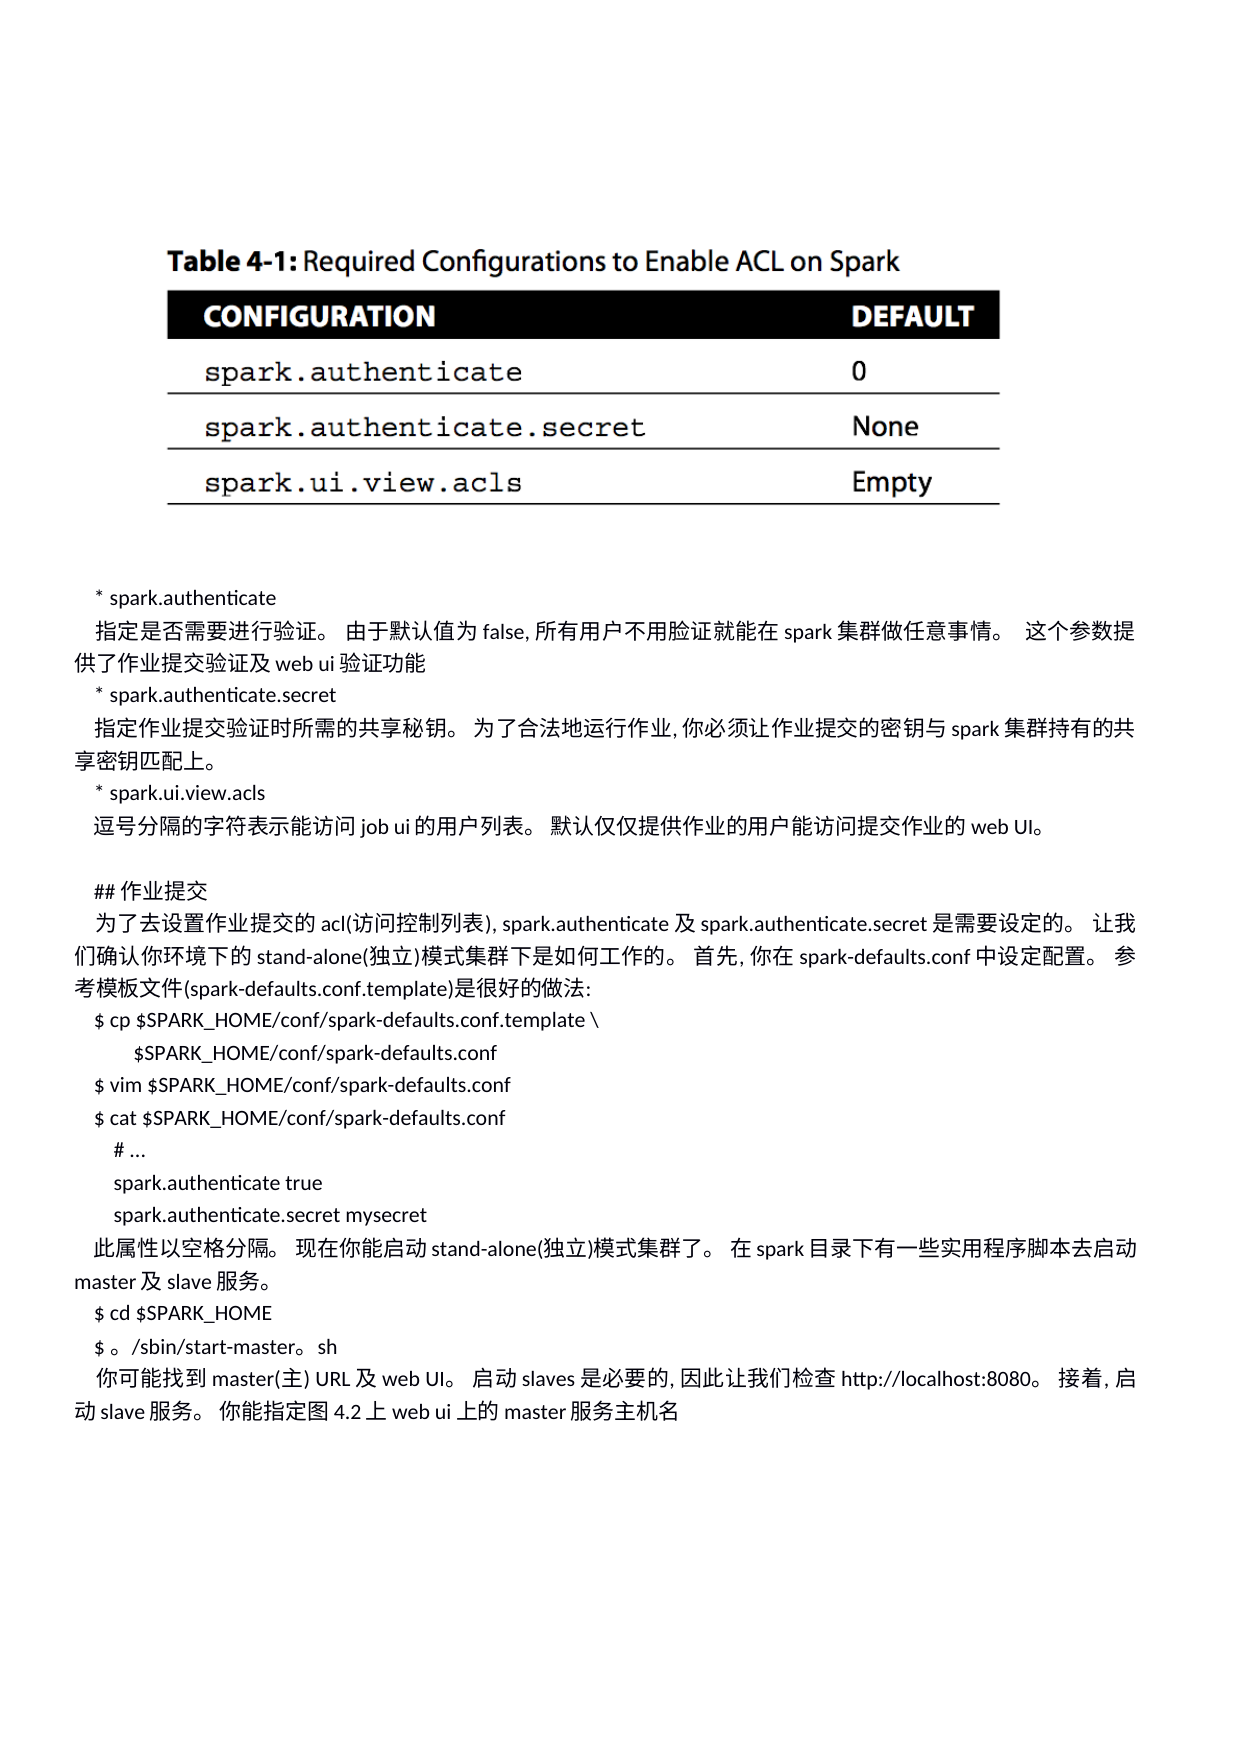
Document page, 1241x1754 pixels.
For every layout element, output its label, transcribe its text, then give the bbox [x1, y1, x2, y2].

text 指定是否需要进行验证。 由于默认值为false, 所有用户不用脸证就能在spark集群做任意事情。 这个参数提供了作业提交验证及web ui验证功能 [74, 613, 1137, 678]
text * spark.authenticate.secret [74, 678, 1137, 711]
text 指定作业提交验证时所需的共享秘钥。 为了合法地运行作业, 你必须让作业提交的密钥与spark集群持有的共享密钥匹配上。 [74, 711, 1137, 776]
text spark.authenticate.secret mysecret [74, 1198, 1137, 1231]
text 你可能找到master(主) URL及web UI。 启动slaves是必要的, 因此让我们检查http://localhost:8080。 接着, 启动slave服务。 你能指定图4.2上web ui上的master服务主机名 [74, 1361, 1137, 1426]
text $ 。/sbin/start-master。sh [74, 1328, 1137, 1361]
text ## 作业提交 [74, 873, 1137, 906]
text # ... [74, 1133, 1137, 1166]
text 此属性以空格分隔。 现在你能启动stand-alone(独立)模式集群了。 在spark目录下有一些实用程序脚本去启动master及slave服务。 [74, 1231, 1137, 1296]
picture [151, 223, 1060, 526]
text $ cd $SPARK_HOME [74, 1296, 1137, 1328]
text spark.authenticate true [74, 1166, 1137, 1198]
text 为了去设置作业提交的acl(访问控制列表), spark.authenticate及spark.authenticate.secret是需要设定的。 让我们确认你环境下的stand-alone(独立)模式集群下是如何工作的。 首先, 你在spark-defaults.conf中设定配置。 参考模板文件(spark-defaults.conf.template)是很好的做法: [74, 906, 1137, 1003]
text * spark.authenticate [74, 581, 1137, 613]
text * spark.ui.view.acls [74, 776, 1137, 808]
text $ vim $SPARK_HOME/conf/spark-defaults.conf [74, 1068, 1137, 1101]
text 逗号分隔的字符表示能访问job ui的用户列表。 默认仅仅提供作业的用户能访问提交作业的web UI。 [74, 808, 1137, 841]
text $ cat $SPARK_HOME/conf/spark-defaults.conf [74, 1101, 1137, 1133]
text $SPARK_HOME/conf/spark-defaults.conf [74, 1036, 1137, 1068]
text $ cp $SPARK_HOME/conf/spark-defaults.conf.template \ [74, 1003, 1137, 1036]
